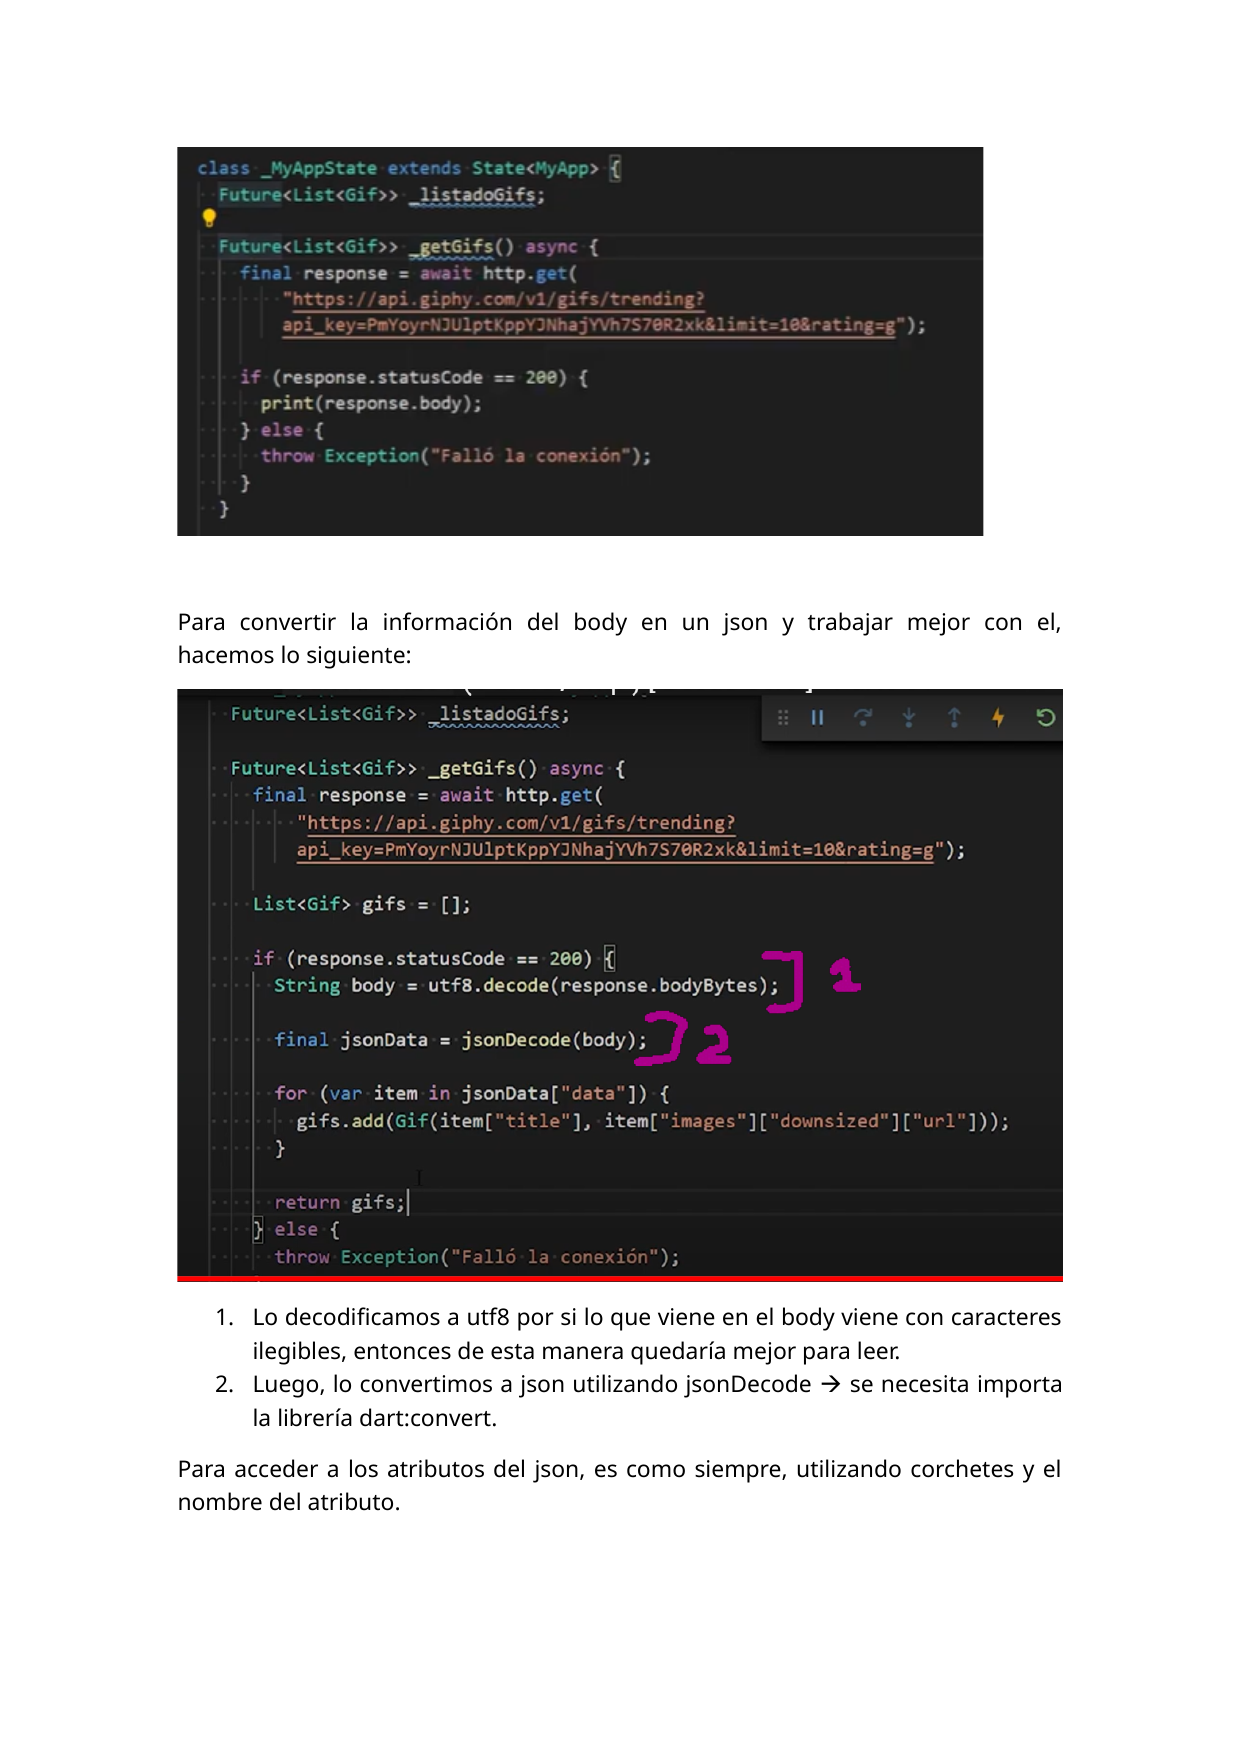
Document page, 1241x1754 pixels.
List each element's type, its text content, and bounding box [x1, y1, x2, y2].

text Para acceder a los atributos del json, es como siempre, utilizando corchetes y el nombre del atributo. [177, 1452, 1063, 1517]
picture [177, 689, 1063, 1282]
text Para convertir la información del body en un json y trabajar mejor con el, hacemos lo siguiente: [177, 605, 1063, 670]
list Luego, lo convertimos a json utilizando jsonDecode se necesita importa la librería dart:convert. [215, 1368, 1063, 1433]
picture [177, 147, 984, 536]
list Lo decodificamos a utf8 por si lo que viene en el body viene con caracteres ilegibles, entonces de esta manera quedaría mejor para leer. [215, 1301, 1063, 1366]
